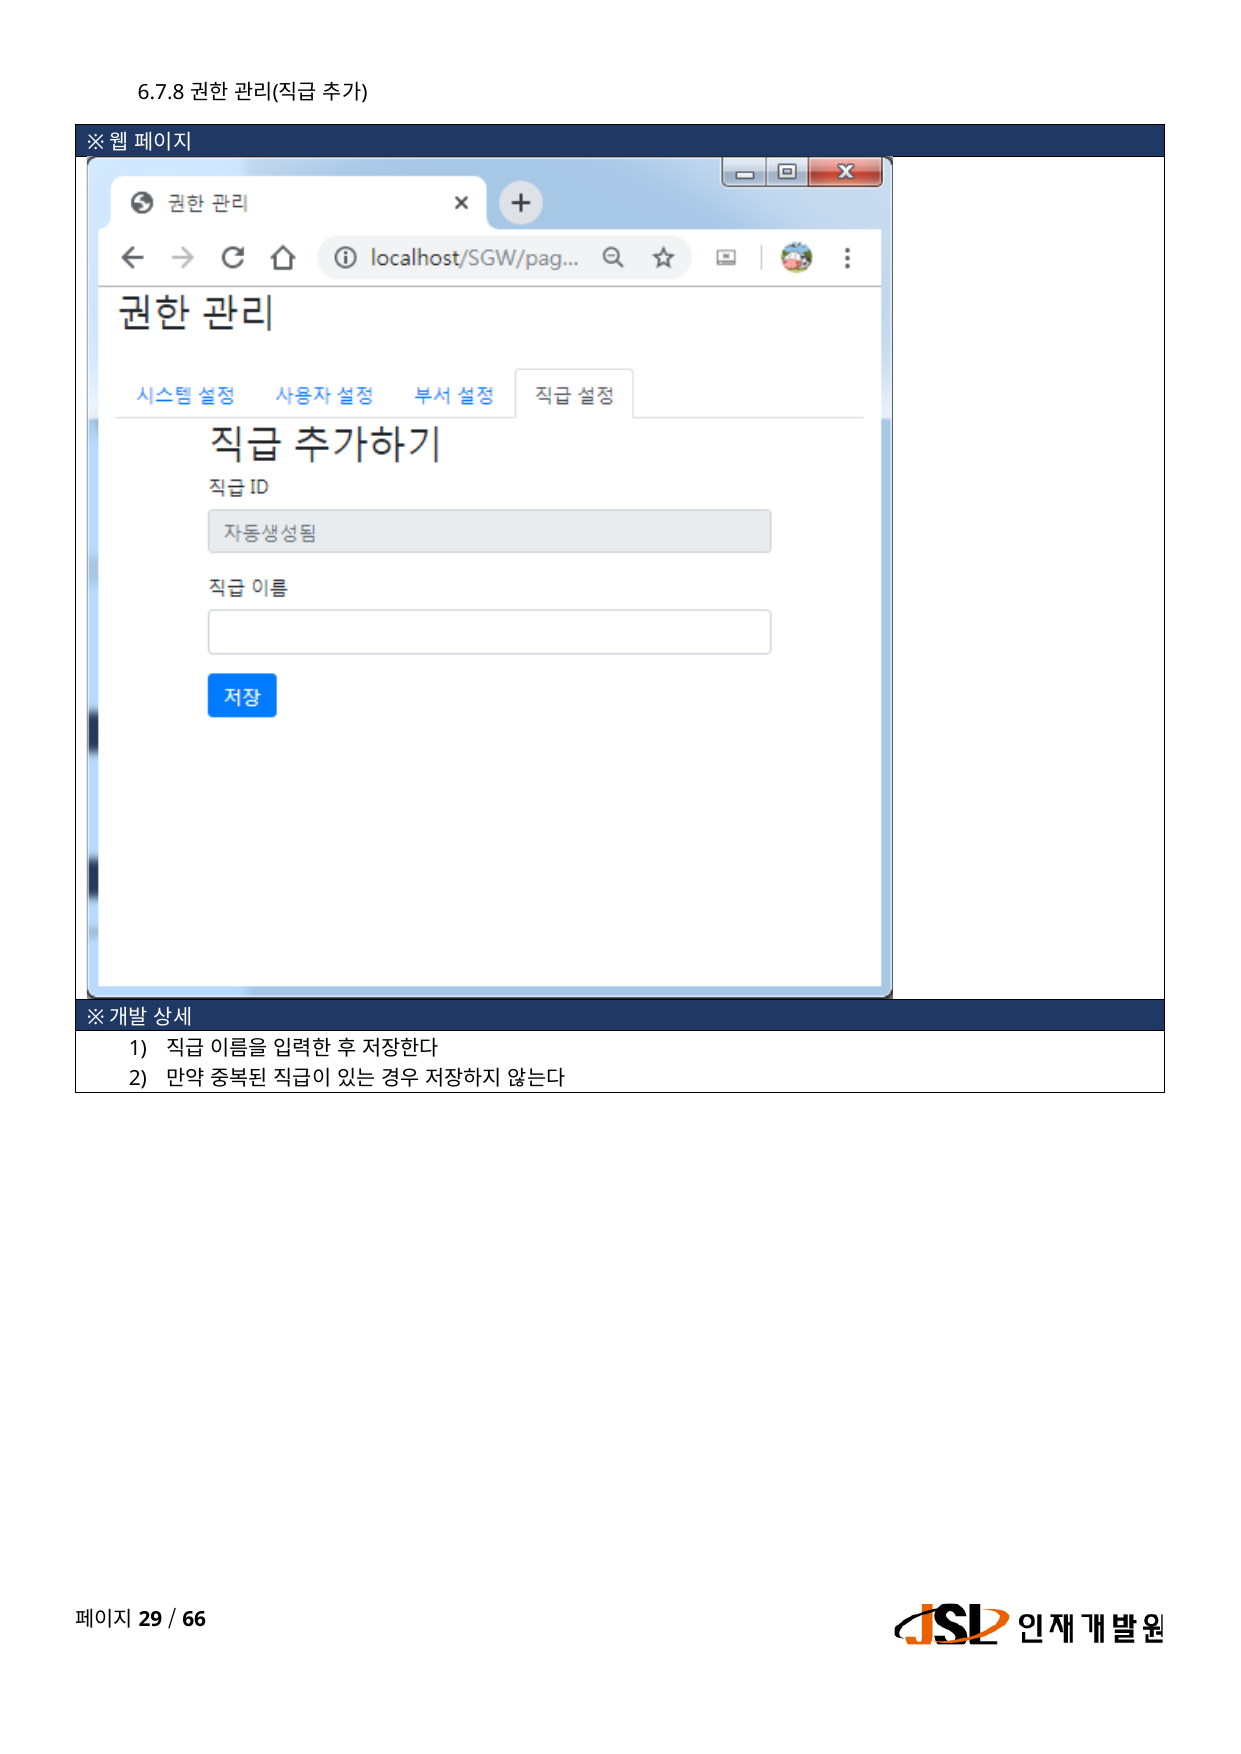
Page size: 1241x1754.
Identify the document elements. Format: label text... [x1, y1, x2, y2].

table_header ※ 웹 페이지 [76, 125, 1164, 156]
table_cell 직급 이름을 입력한 후 저장한다 만약 중복된 직급이 있는 경우 저장하지 않는다 [76, 1031, 1164, 1092]
table_cell [893, 157, 1164, 999]
picture [86, 156, 893, 999]
table_cell ※ 개발 상세 [76, 1000, 1164, 1030]
table_cell [76, 157, 86, 999]
picture [893, 1603, 1163, 1645]
subtitle 6.7.8 권한 관리(직급 추가) [137, 75, 1165, 105]
